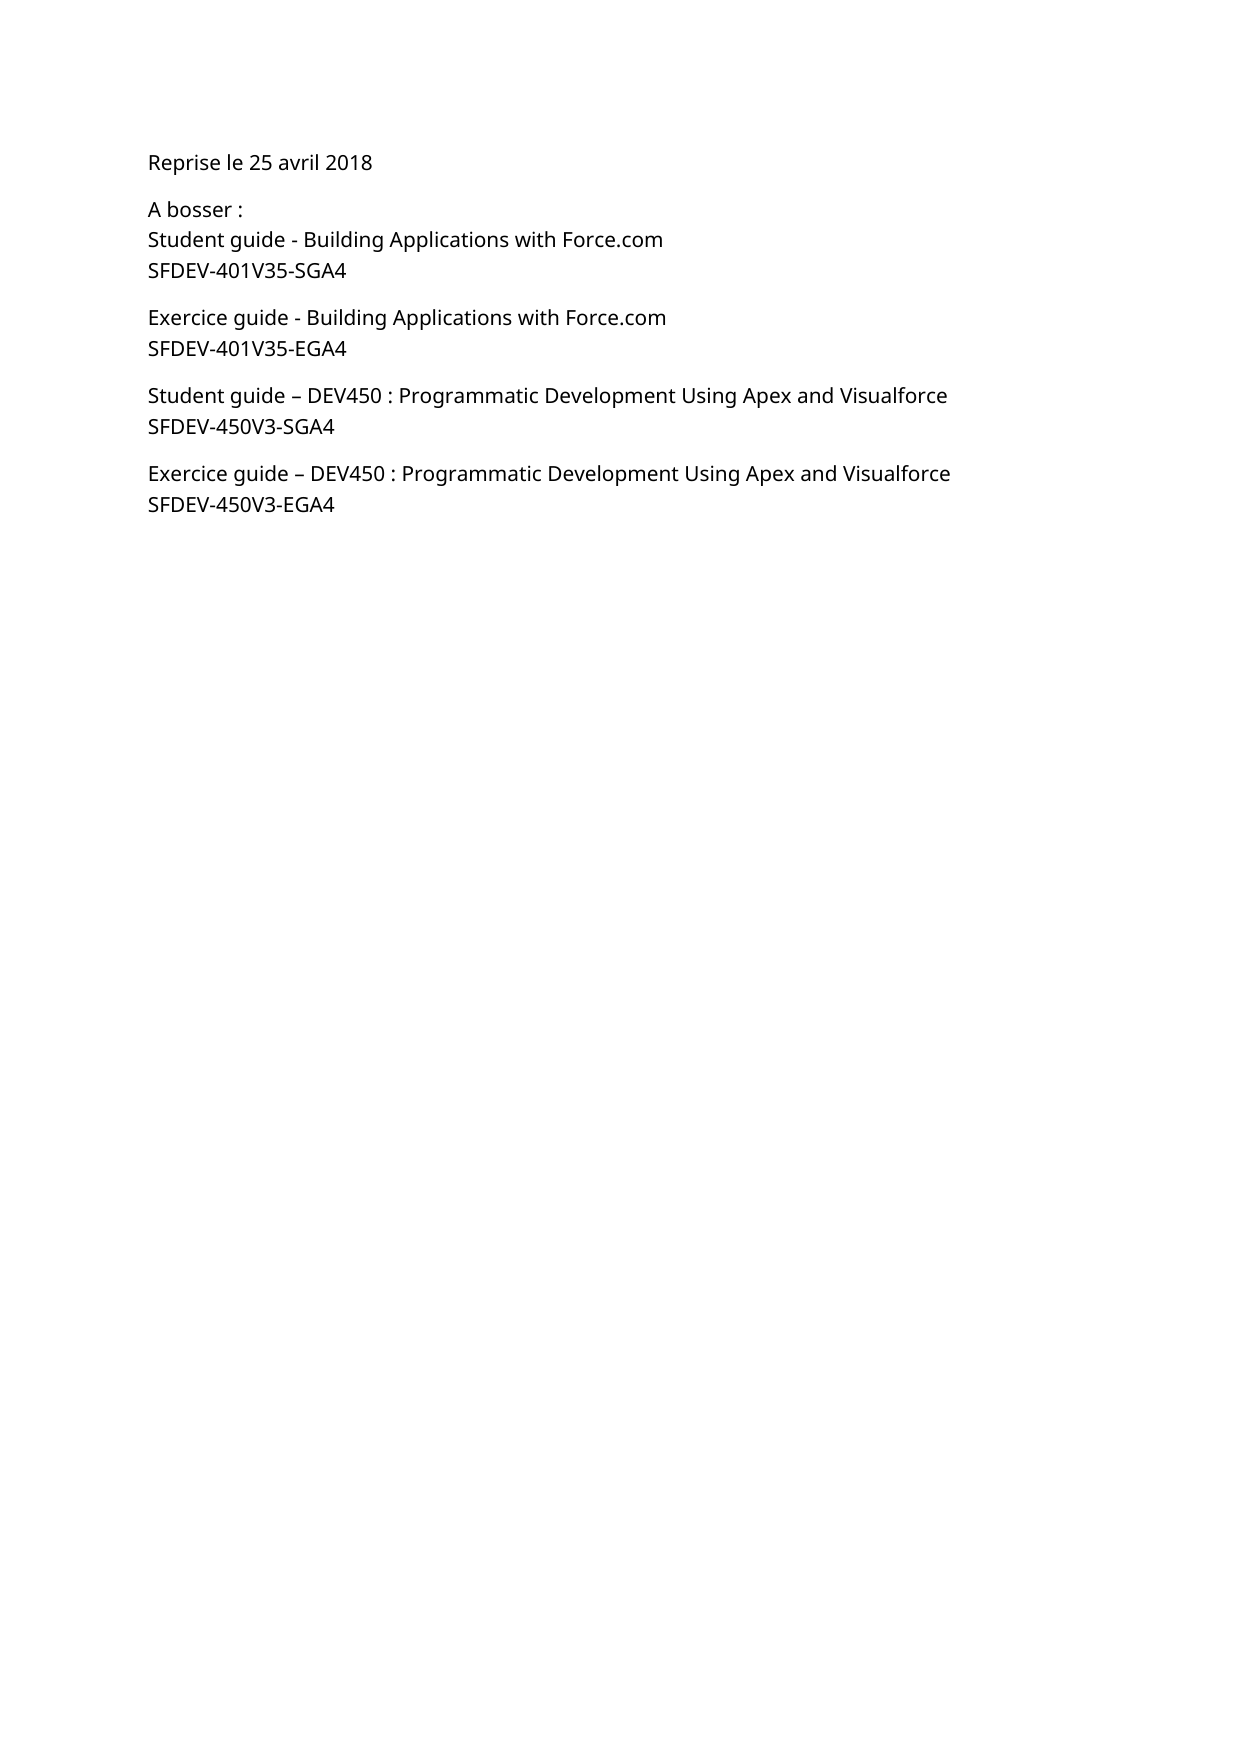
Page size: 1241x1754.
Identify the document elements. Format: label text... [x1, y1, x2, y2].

text Reprise le 25 avril 2018 [148, 148, 1093, 176]
text A bosser : Student guide - Building Applications with Force.com SFDEV-401V35-SGA4 [148, 195, 1093, 284]
text Exercice guide – DEV450 : Programmatic Development Using Apex and Visualforce SFDEV-450V3-EGA4 [148, 459, 1093, 518]
text Student guide – DEV450 : Programmatic Development Using Apex and Visualforce SFDEV-450V3-SGA4 [148, 381, 1093, 440]
text Exercice guide - Building Applications with Force.com SFDEV-401V35-EGA4 [148, 303, 1093, 362]
